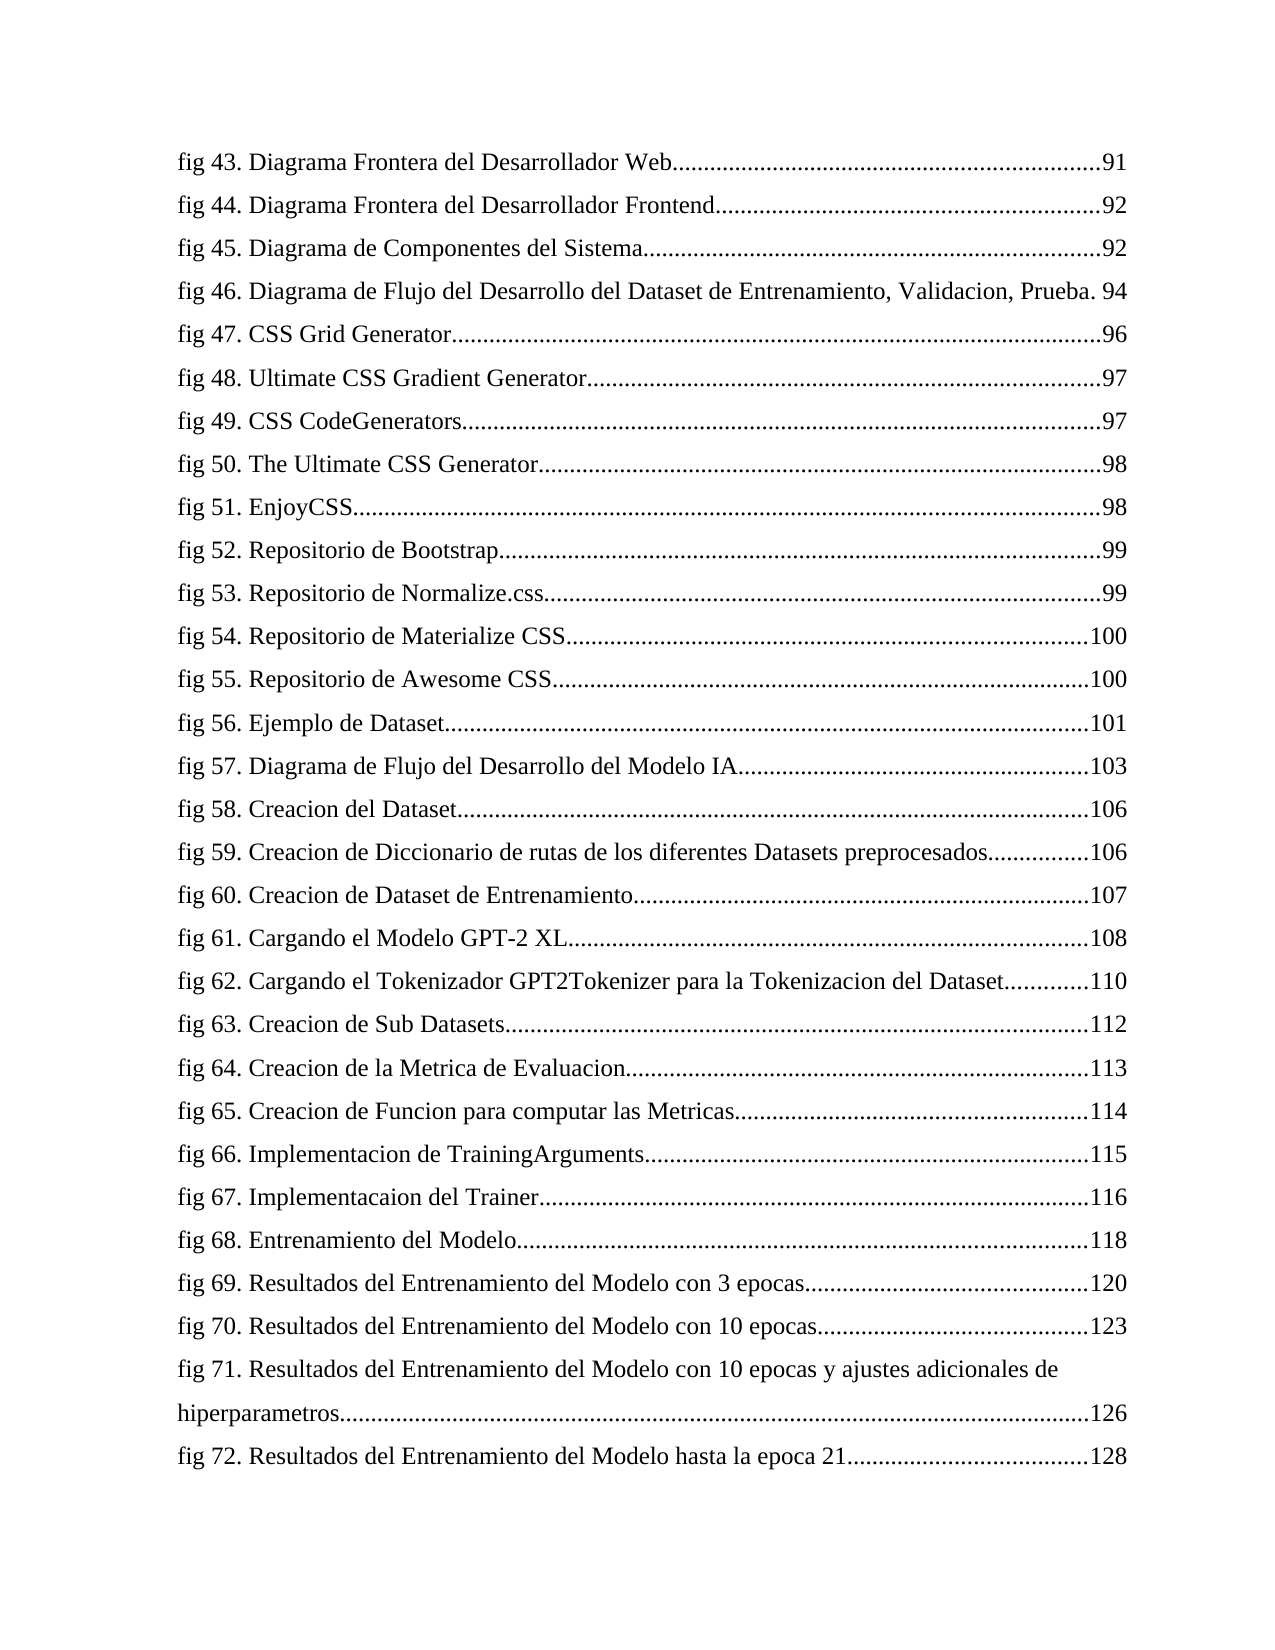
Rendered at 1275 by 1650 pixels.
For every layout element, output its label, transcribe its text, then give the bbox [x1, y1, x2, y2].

text fig 63. Creacion de Sub Datasets 112 [177, 1009, 1128, 1038]
text fig 66. Implementacion de TrainingArguments 115 [177, 1139, 1128, 1168]
text fig 70. Resultados del Entrenamiento del Modelo con 10 epocas 123 [177, 1311, 1128, 1340]
text fig 53. Repositorio de Normalize.css 99 [177, 578, 1128, 607]
text fig 71. Resultados del Entrenamiento del Modelo con 10 epocas y ajustes adicionales de hiperparametros 126 [177, 1354, 1128, 1426]
text fig 54. Repositorio de Materialize CSS 100 [177, 621, 1128, 650]
text fig 55. Repositorio de Awesome CSS 100 [177, 664, 1128, 693]
text fig 56. Ejemplo de Dataset 101 [177, 708, 1128, 736]
text fig 52. Repositorio de Bootstrap 99 [177, 535, 1128, 564]
text fig 47. CSS Grid Generator 96 [177, 319, 1128, 348]
text fig 64. Creacion de la Metrica de Evaluacion 113 [177, 1053, 1128, 1081]
text fig 68. Entrenamiento del Modelo 118 [177, 1225, 1128, 1254]
text fig 61. Cargando el Modelo GPT-2 XL 108 [177, 923, 1128, 952]
text fig 43. Diagrama Frontera del Desarrollador Web 91 [177, 147, 1128, 176]
text fig 58. Creacion del Dataset 106 [177, 794, 1128, 823]
text fig 50. The Ultimate CSS Generator 98 [177, 449, 1128, 478]
text fig 60. Creacion de Dataset de Entrenamiento 107 [177, 880, 1128, 909]
text fig 69. Resultados del Entrenamiento del Modelo con 3 epocas 120 [177, 1268, 1128, 1297]
text fig 45. Diagrama de Componentes del Sistema 92 [177, 233, 1128, 262]
text fig 67. Implementacaion del Trainer 116 [177, 1182, 1128, 1211]
text fig 48. Ultimate CSS Gradient Generator 97 [177, 363, 1128, 391]
text fig 59. Creacion de Diccionario de rutas de los diferentes Datasets preprocesados 106 [177, 837, 1128, 866]
text fig 65. Creacion de Funcion para computar las Metricas 114 [177, 1096, 1128, 1124]
text fig 51. EnjoyCSS 98 [177, 492, 1128, 521]
text fig 57. Diagrama de Flujo del Desarrollo del Modelo IA 103 [177, 751, 1128, 779]
text fig 62. Cargando el Tokenizador GPT2Tokenizer para la Tokenizacion del Dataset 110 [177, 966, 1128, 995]
text fig 49. CSS CodeGenerators 97 [177, 406, 1128, 434]
text fig 72. Resultados del Entrenamiento del Modelo hasta la epoca 21 128 [177, 1441, 1128, 1469]
text fig 46. Diagrama de Flujo del Desarrollo del Dataset de Entrenamiento, Validacion, Prueba 94 [177, 276, 1128, 305]
text fig 44. Diagrama Frontera del Desarrollador Frontend 92 [177, 190, 1128, 219]
